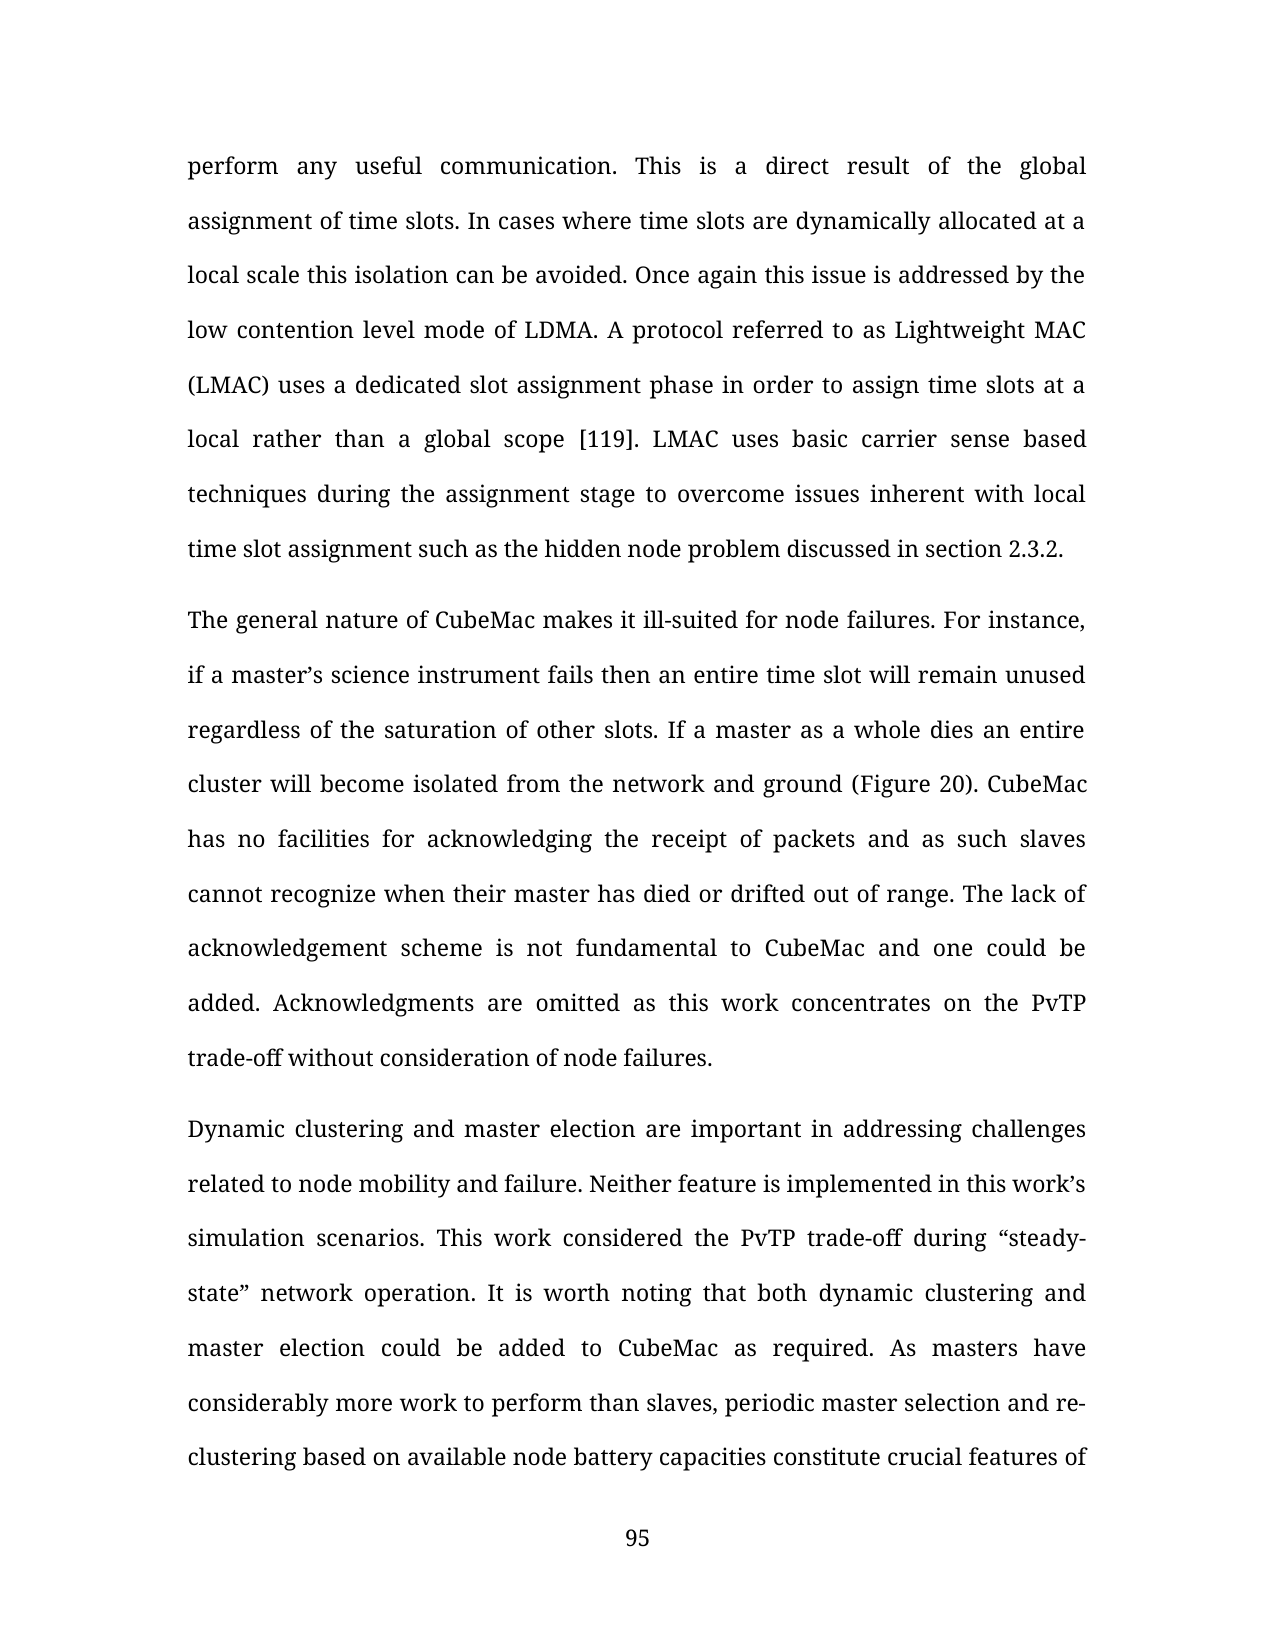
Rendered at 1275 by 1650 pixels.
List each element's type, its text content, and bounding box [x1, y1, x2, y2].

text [187, 1113, 1087, 1472]
text The general nature of CubeMac makes it ill-suited for node failures. For instance, if a master’s science instrument fails then an entire time slot will remain unused regardless of the saturation of other slots. If a master as a whole dies an entire cluster will become isolated from the network and ground (Figure 20). CubeMac has no facilities for acknowledging the receipt of packets and as such slaves cannot recognize when their master has died or drifted out of range. The lack of acknowledgement scheme is not fundamental to CubeMac and one could be added. Acknowledgments are omitted as this work concentrates on the PvTP trade-off without consideration of node failures. [187, 604, 1087, 1073]
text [187, 150, 1087, 564]
